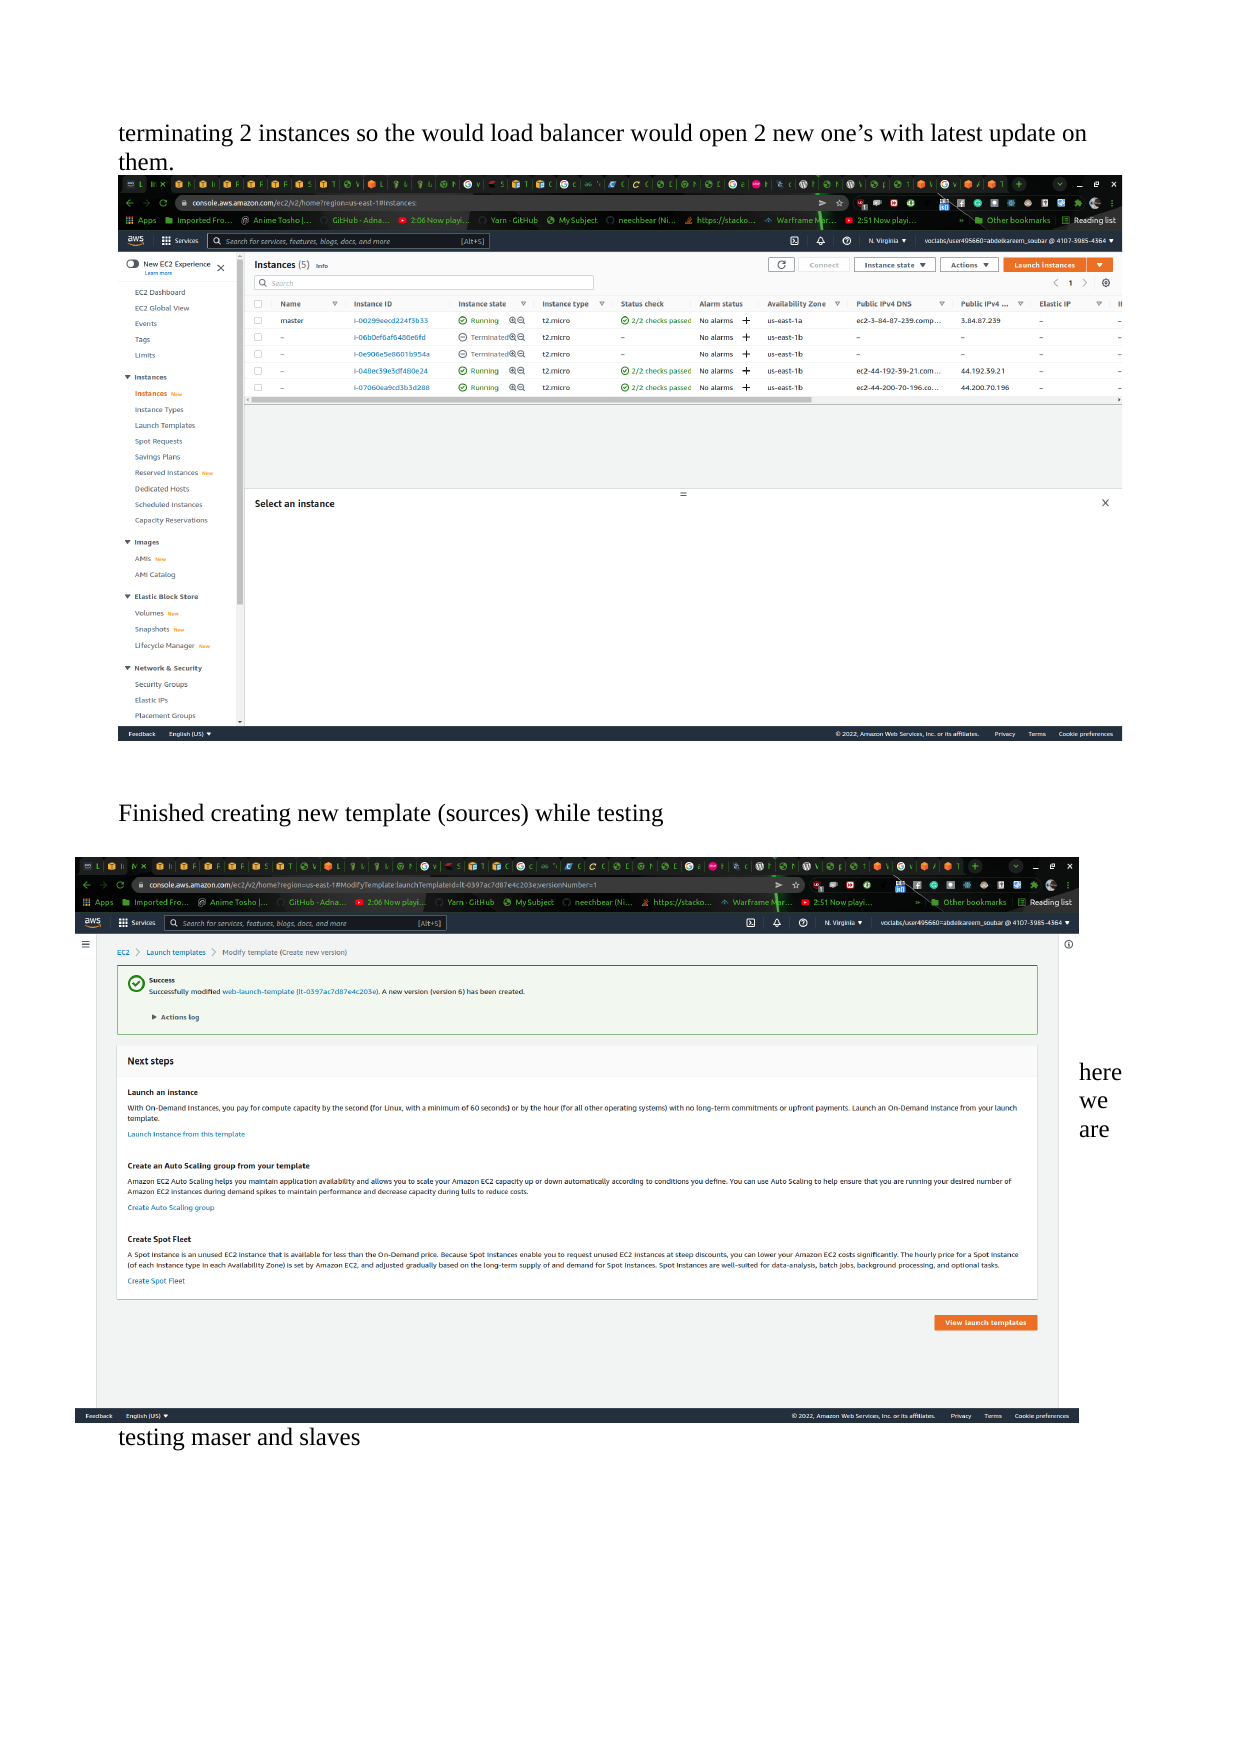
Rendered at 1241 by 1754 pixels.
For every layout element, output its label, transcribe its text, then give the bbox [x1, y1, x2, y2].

picture [75, 857, 1079, 1423]
text terminating 2 instances so the would load balancer would open 2 new one’s with latest update on them. [118, 118, 1122, 175]
text here we are testing maser and slaves [118, 1057, 1122, 1451]
picture [118, 175, 1123, 741]
text Finished creating new template (sources) while testing [118, 798, 1122, 827]
